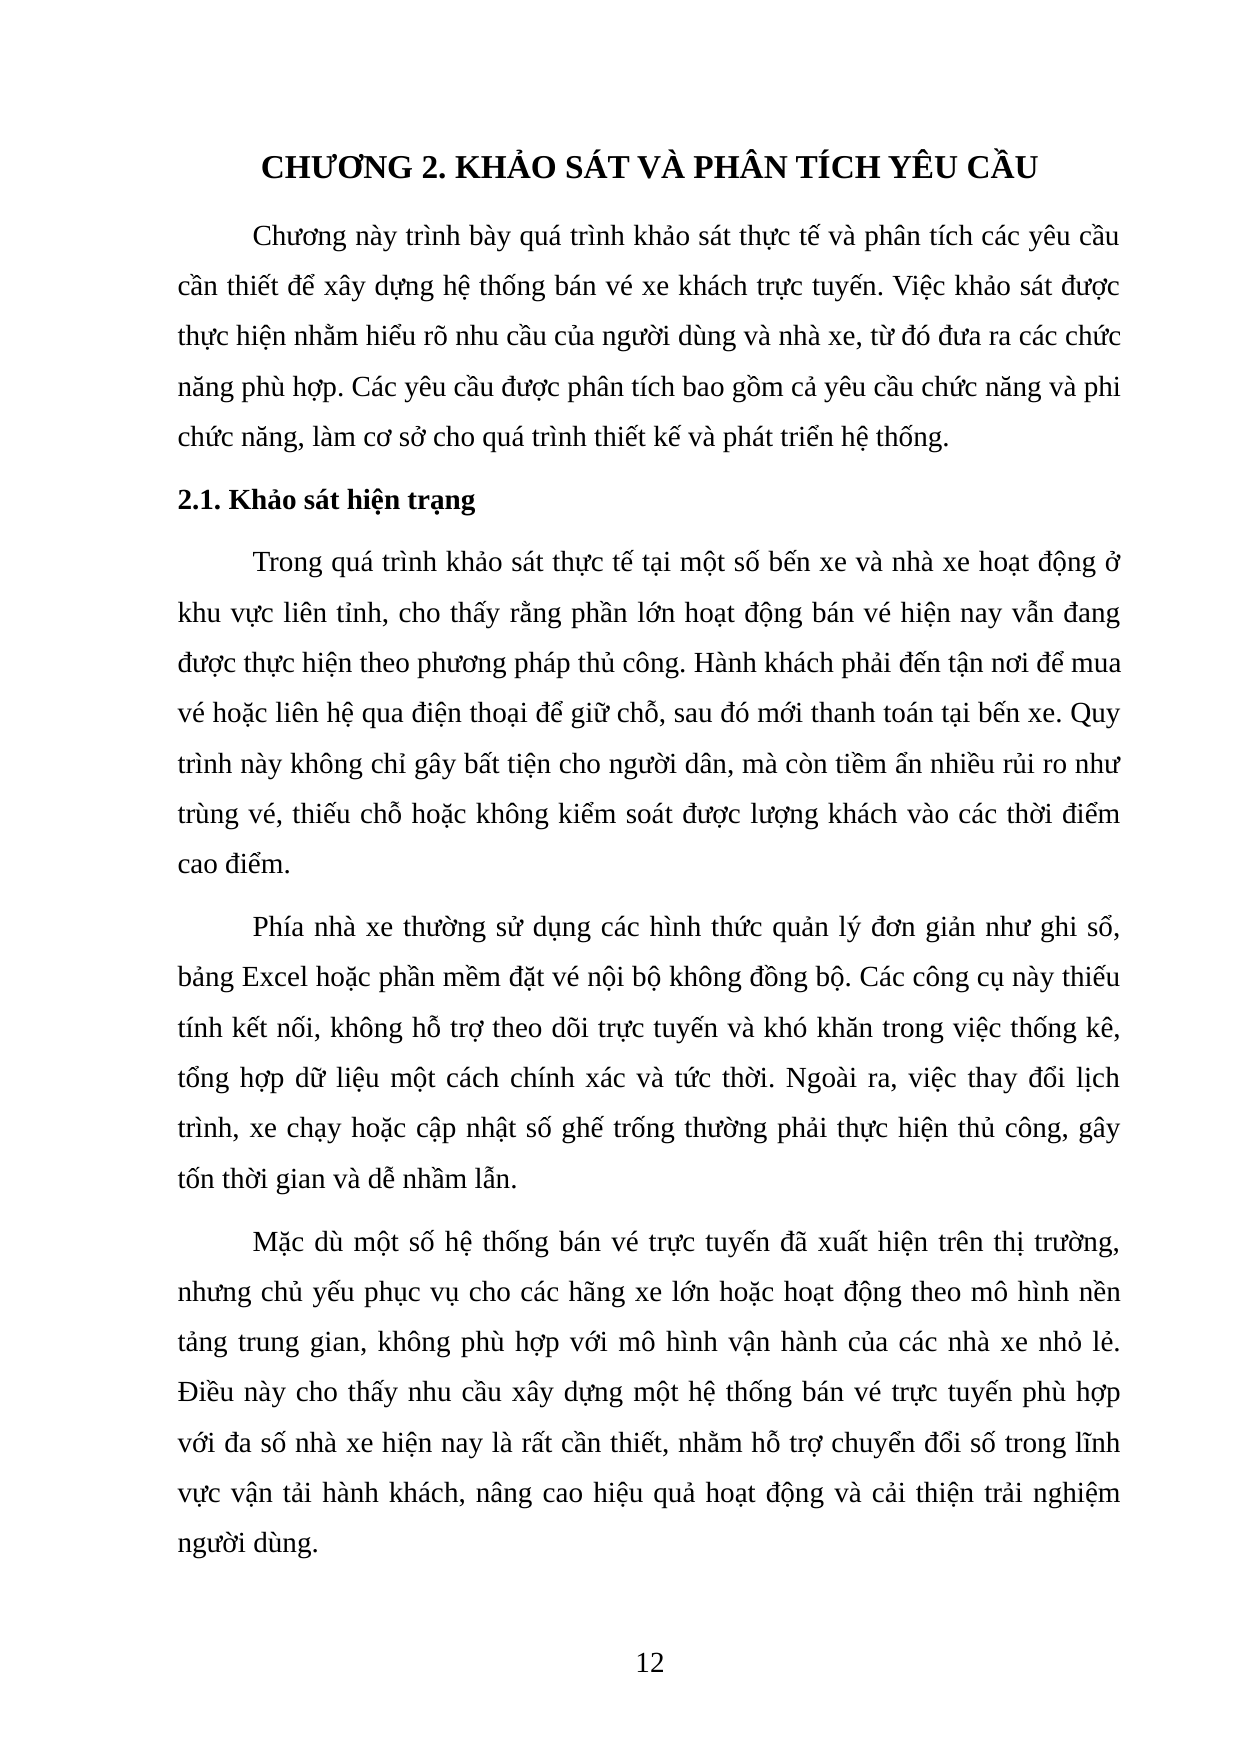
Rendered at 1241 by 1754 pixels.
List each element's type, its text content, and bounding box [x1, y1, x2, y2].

text Mặc dù một số hệ thống bán vé trực tuyến đã xuất hiện trên thị trường, nhưng chủ yếu phục vụ cho các hãng xe lớn hoặc hoạt động theo mô hình nền tảng trung gian, không phù hợp với mô hình vận hành của các nhà xe nhỏ lẻ. Điều này cho thấy nhu cầu xây dựng một hệ thống bán vé trực tuyến phù hợp với đa số nhà xe hiện nay là rất cần thiết, nhằm hỗ trợ chuyển đổi số trong lĩnh vực vận tải hành khách, nâng cao hiệu quả hoạt động và cải thiện trải nghiệm người dùng. [177, 1224, 1122, 1559]
subtitle 2.1. Khảo sát hiện trạng [177, 482, 1122, 515]
text Phía nhà xe thường sử dụng các hình thức quản lý đơn giản như ghi sổ, bảng Excel hoặc phần mềm đặt vé nội bộ không đồng bộ. Các công cụ này thiếu tính kết nối, không hỗ trợ theo dõi trực tuyến và khó khăn trong việc thống kê, tổng hợp dữ liệu một cách chính xác và tức thời. Ngoài ra, việc thay đổi lịch trình, xe chạy hoặc cập nhật số ghế trống thường phải thực hiện thủ công, gây tốn thời gian và dễ nhầm lẫn. [177, 909, 1122, 1194]
text Chương này trình bày quá trình khảo sát thực tế và phân tích các yêu cầu cần thiết để xây dựng hệ thống bán vé xe khách trực tuyến. Việc khảo sát được thực hiện nhằm hiểu rõ nhu cầu của người dùng và nhà xe, từ đó đưa ra các chức năng phù hợp. Các yêu cầu được phân tích bao gồm cả yêu cầu chức năng và phi chức năng, làm cơ sở cho quá trình thiết kế và phát triển hệ thống. [177, 218, 1122, 452]
text Trong quá trình khảo sát thực tế tại một số bến xe và nhà xe hoạt động ở khu vực liên tỉnh, cho thấy rằng phần lớn hoạt động bán vé hiện nay vẫn đang được thực hiện theo phương pháp thủ công. Hành khách phải đến tận nơi để mua vé hoặc liên hệ qua điện thoại để giữ chỗ, sau đó mới thanh toán tại bến xe. Quy trình này không chỉ gây bất tiện cho người dân, mà còn tiềm ẩn nhiều rủi ro như trùng vé, thiếu chỗ hoặc không kiểm soát được lượng khách vào các thời điểm cao điểm. [177, 544, 1122, 880]
subtitle CHƯƠNG 2. KHẢO SÁT VÀ PHÂN TÍCH YÊU CẦU [177, 148, 1122, 186]
